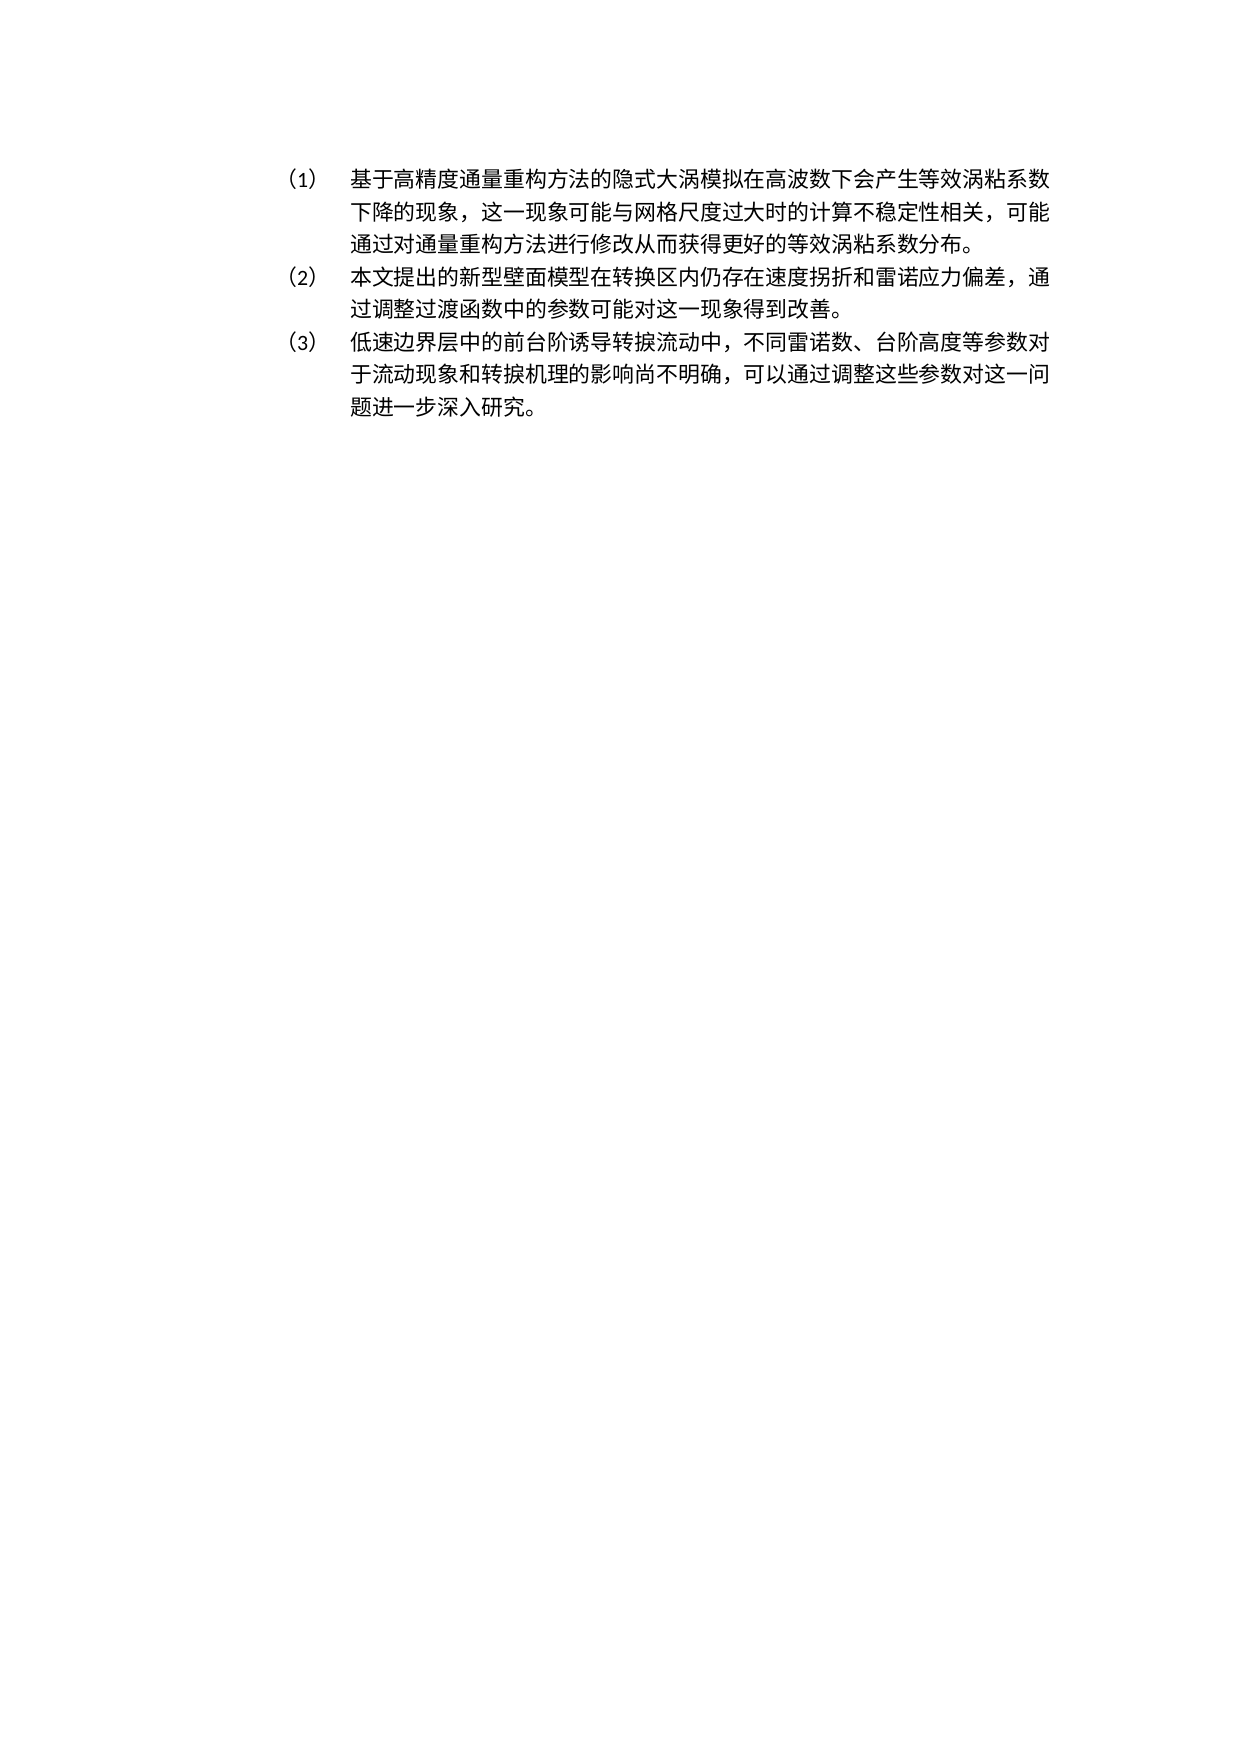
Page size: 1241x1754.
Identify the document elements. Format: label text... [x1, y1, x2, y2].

list 本文提出的新型壁面模型在转换区内仍存在速度拐折和雷诺应力偏差，通过调整过渡函数中的参数可能对这一现象得到改善。 [275, 259, 1053, 324]
list 基于高精度通量重构方法的隐式大涡模拟在高波数下会产生等效涡粘系数下降的现象，这一现象可能与网格尺度过大时的计算不稳定性相关，可能通过对通量重构方法进行修改从而获得更好的等效涡粘系数分布。 [275, 162, 1053, 259]
list 低速边界层中的前台阶诱导转捩流动中，不同雷诺数、台阶高度等参数对于流动现象和转捩机理的影响尚不明确，可以通过调整这些参数对这一问题进一步深入研究。 [275, 324, 1053, 422]
